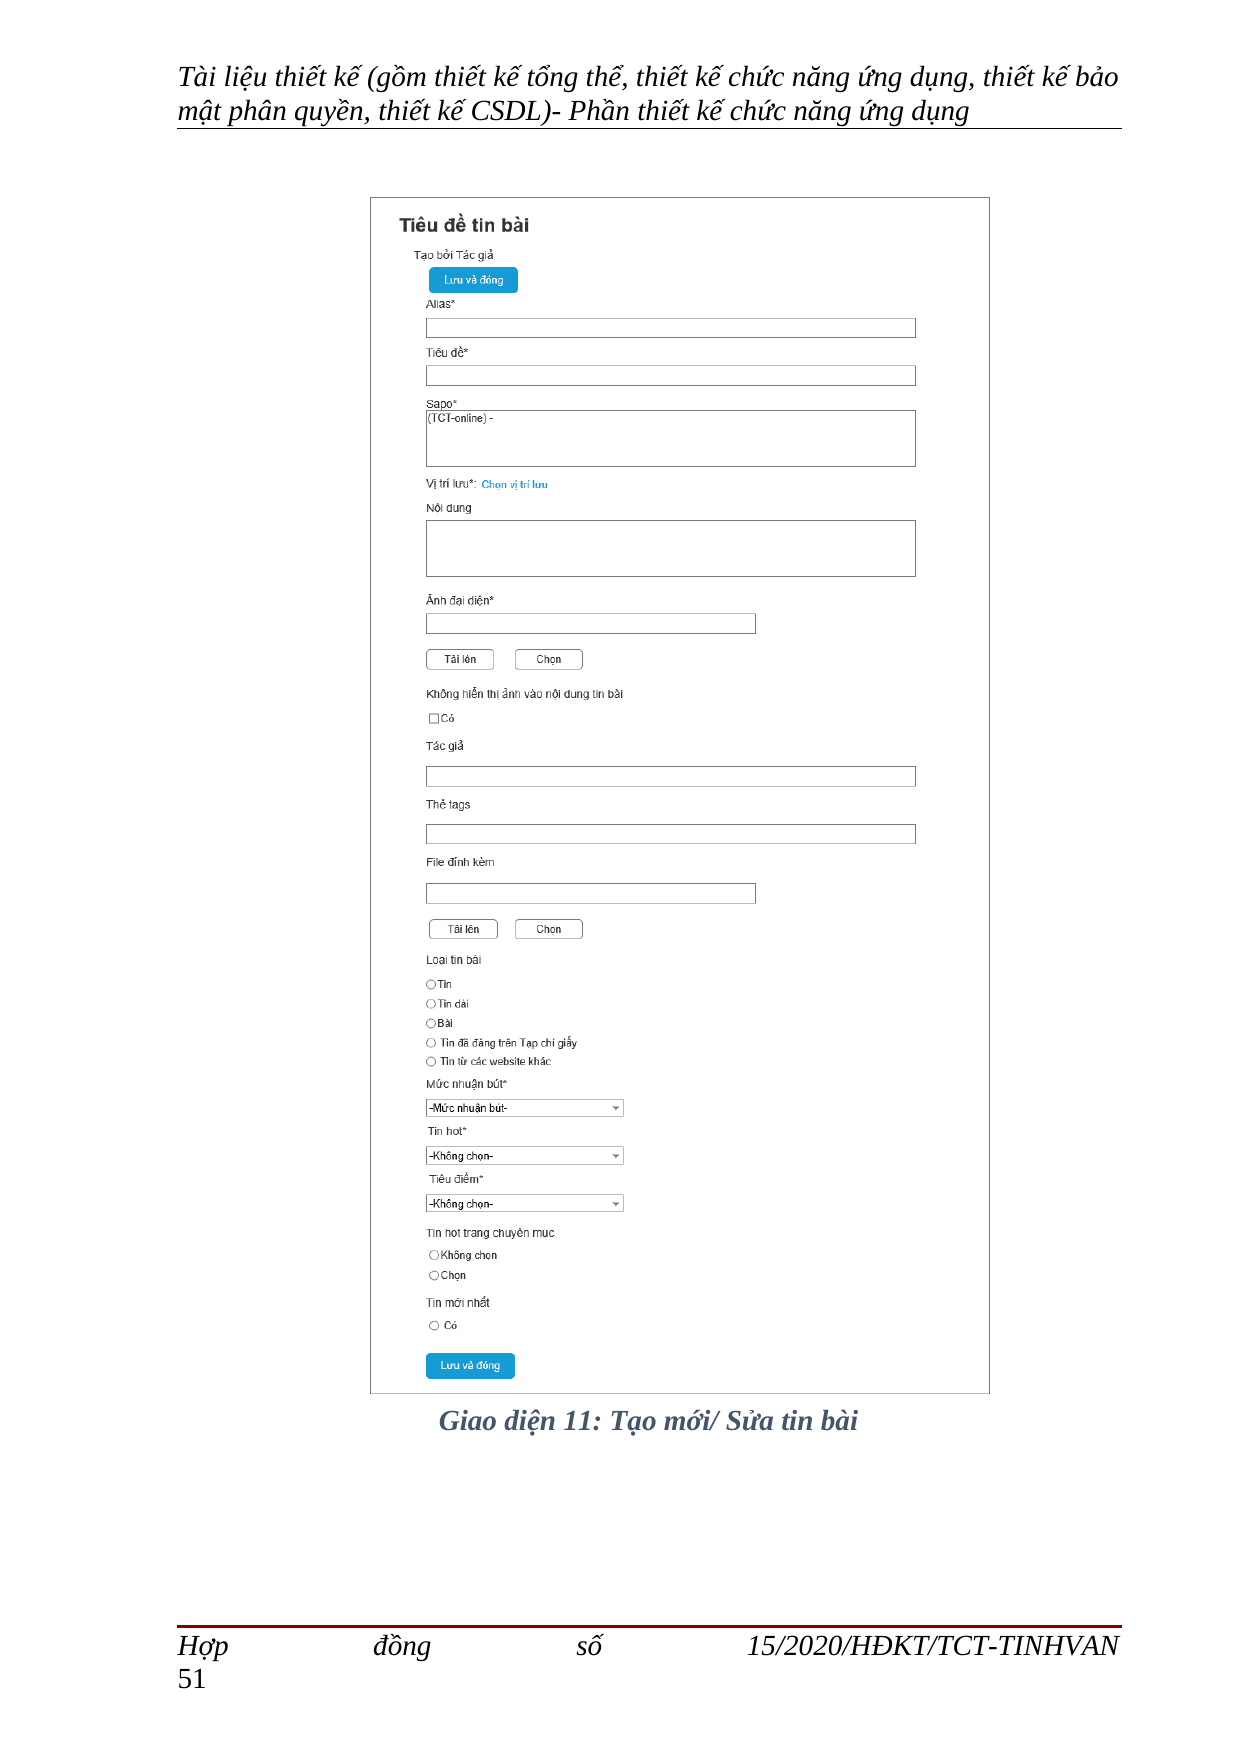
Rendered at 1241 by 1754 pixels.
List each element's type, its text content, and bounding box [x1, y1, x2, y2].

text Giao diện 11: Tạo mới/ Sửa tin bài [177, 1403, 1122, 1437]
picture [234, 162, 1066, 1394]
